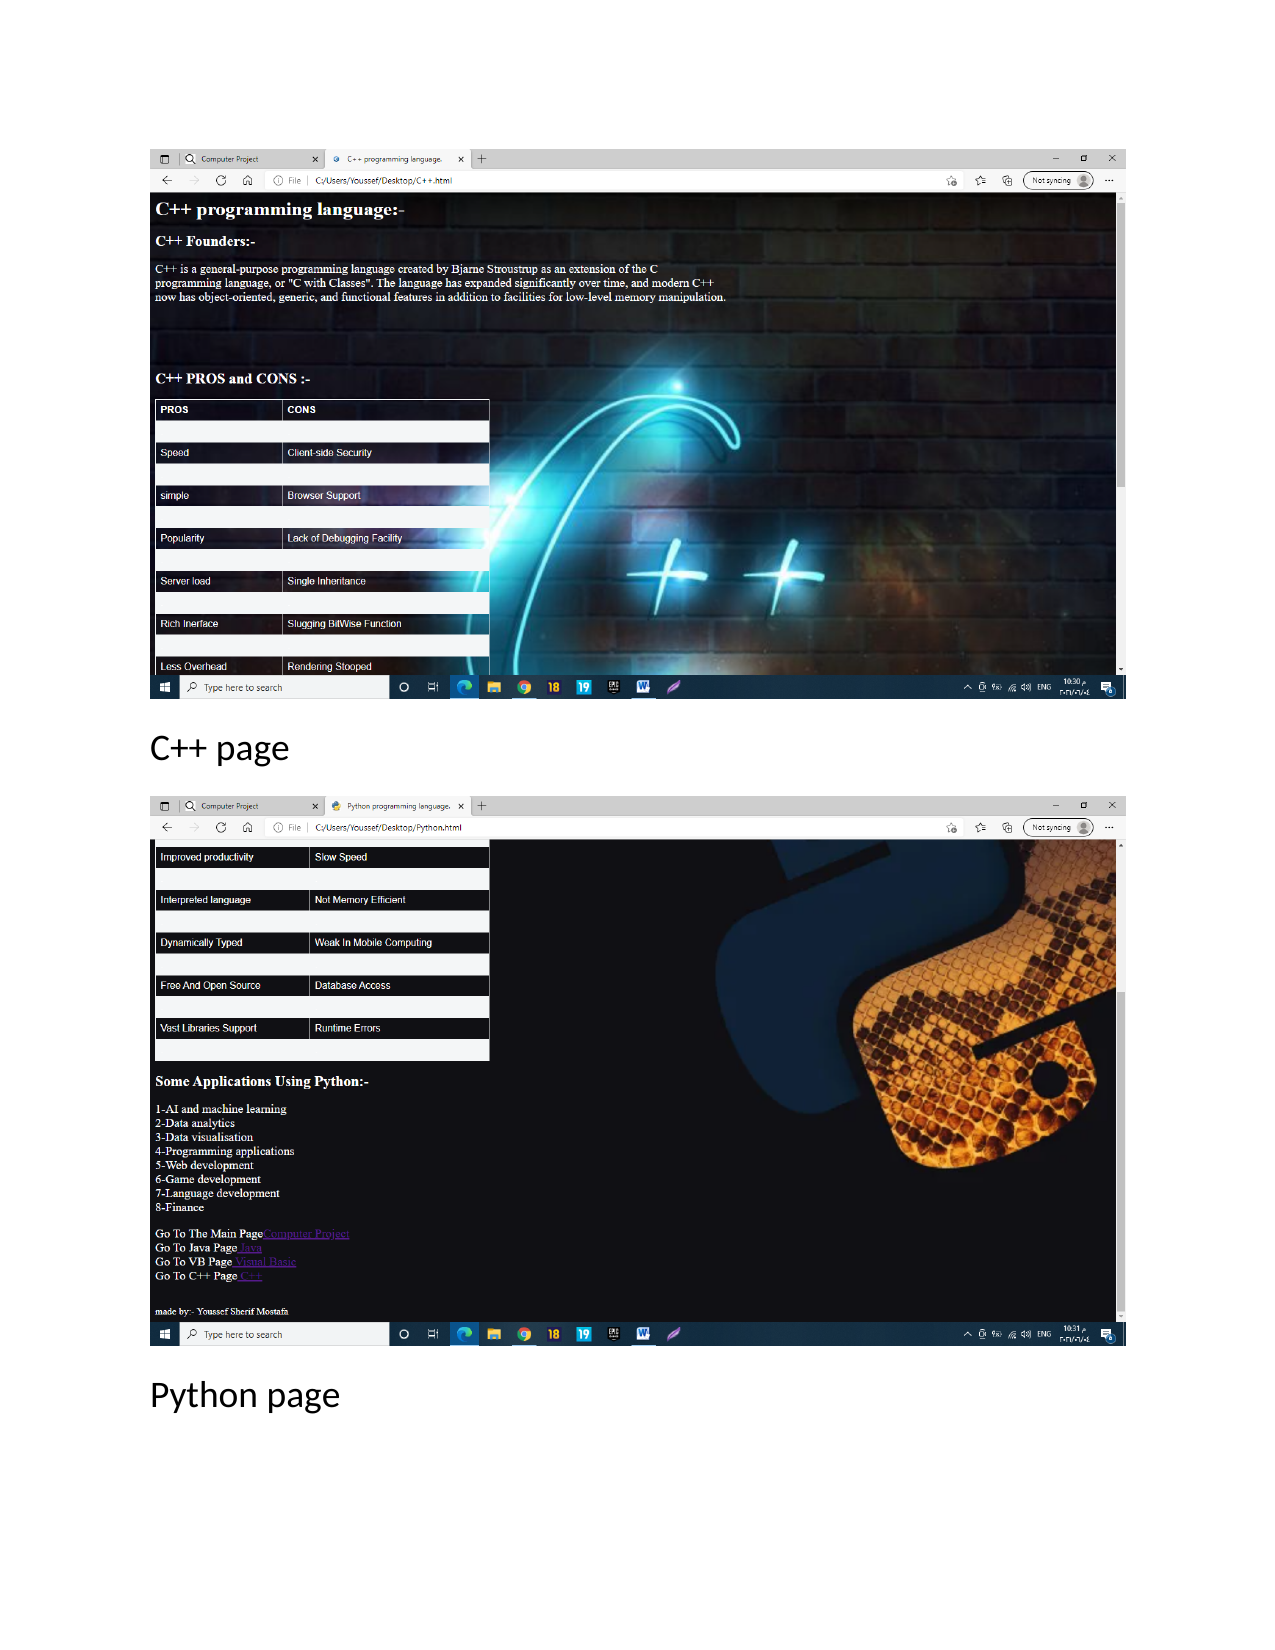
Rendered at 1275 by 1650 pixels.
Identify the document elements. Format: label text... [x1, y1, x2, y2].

picture [150, 149, 1126, 699]
text Python page [150, 1371, 1125, 1416]
picture [150, 796, 1126, 1346]
text C++ page [150, 723, 1125, 769]
